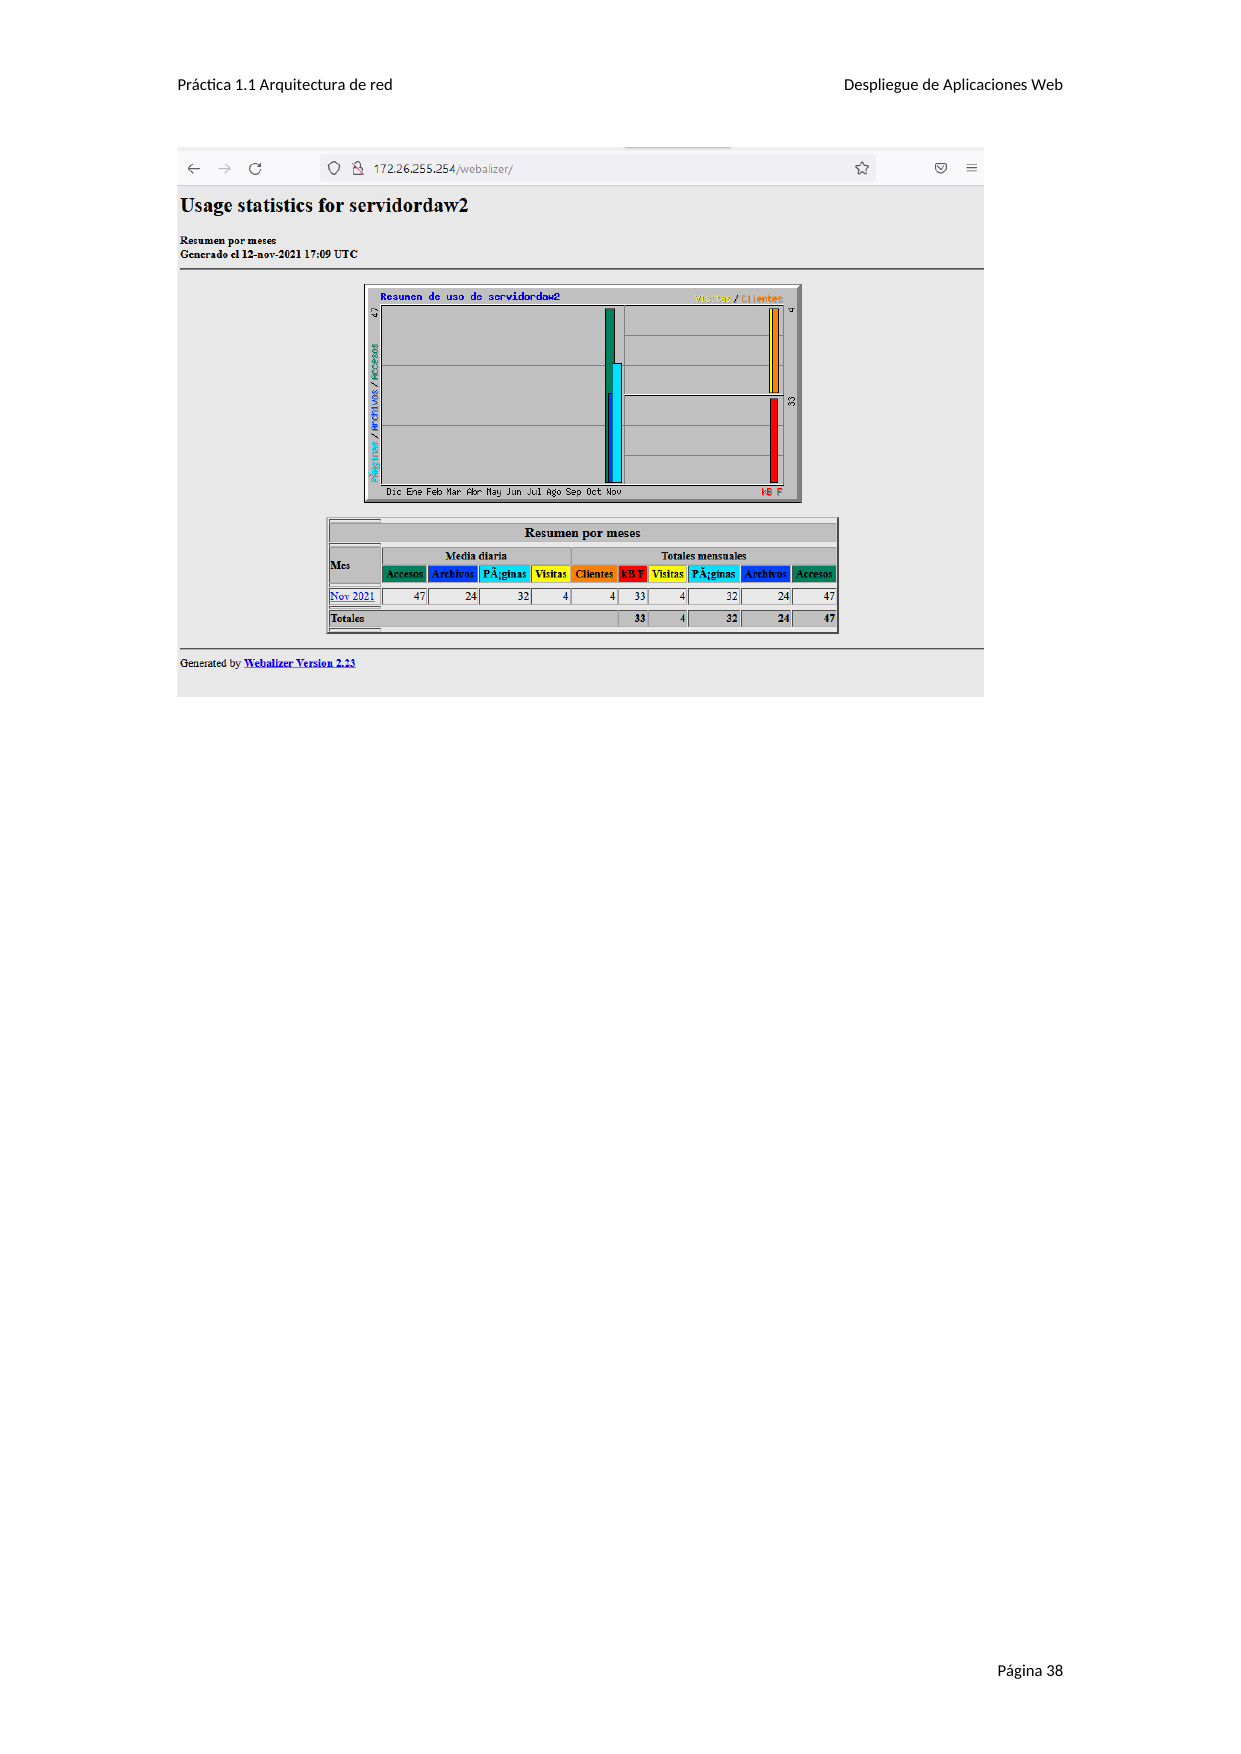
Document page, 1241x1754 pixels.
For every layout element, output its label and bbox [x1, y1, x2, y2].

picture [177, 147, 984, 697]
